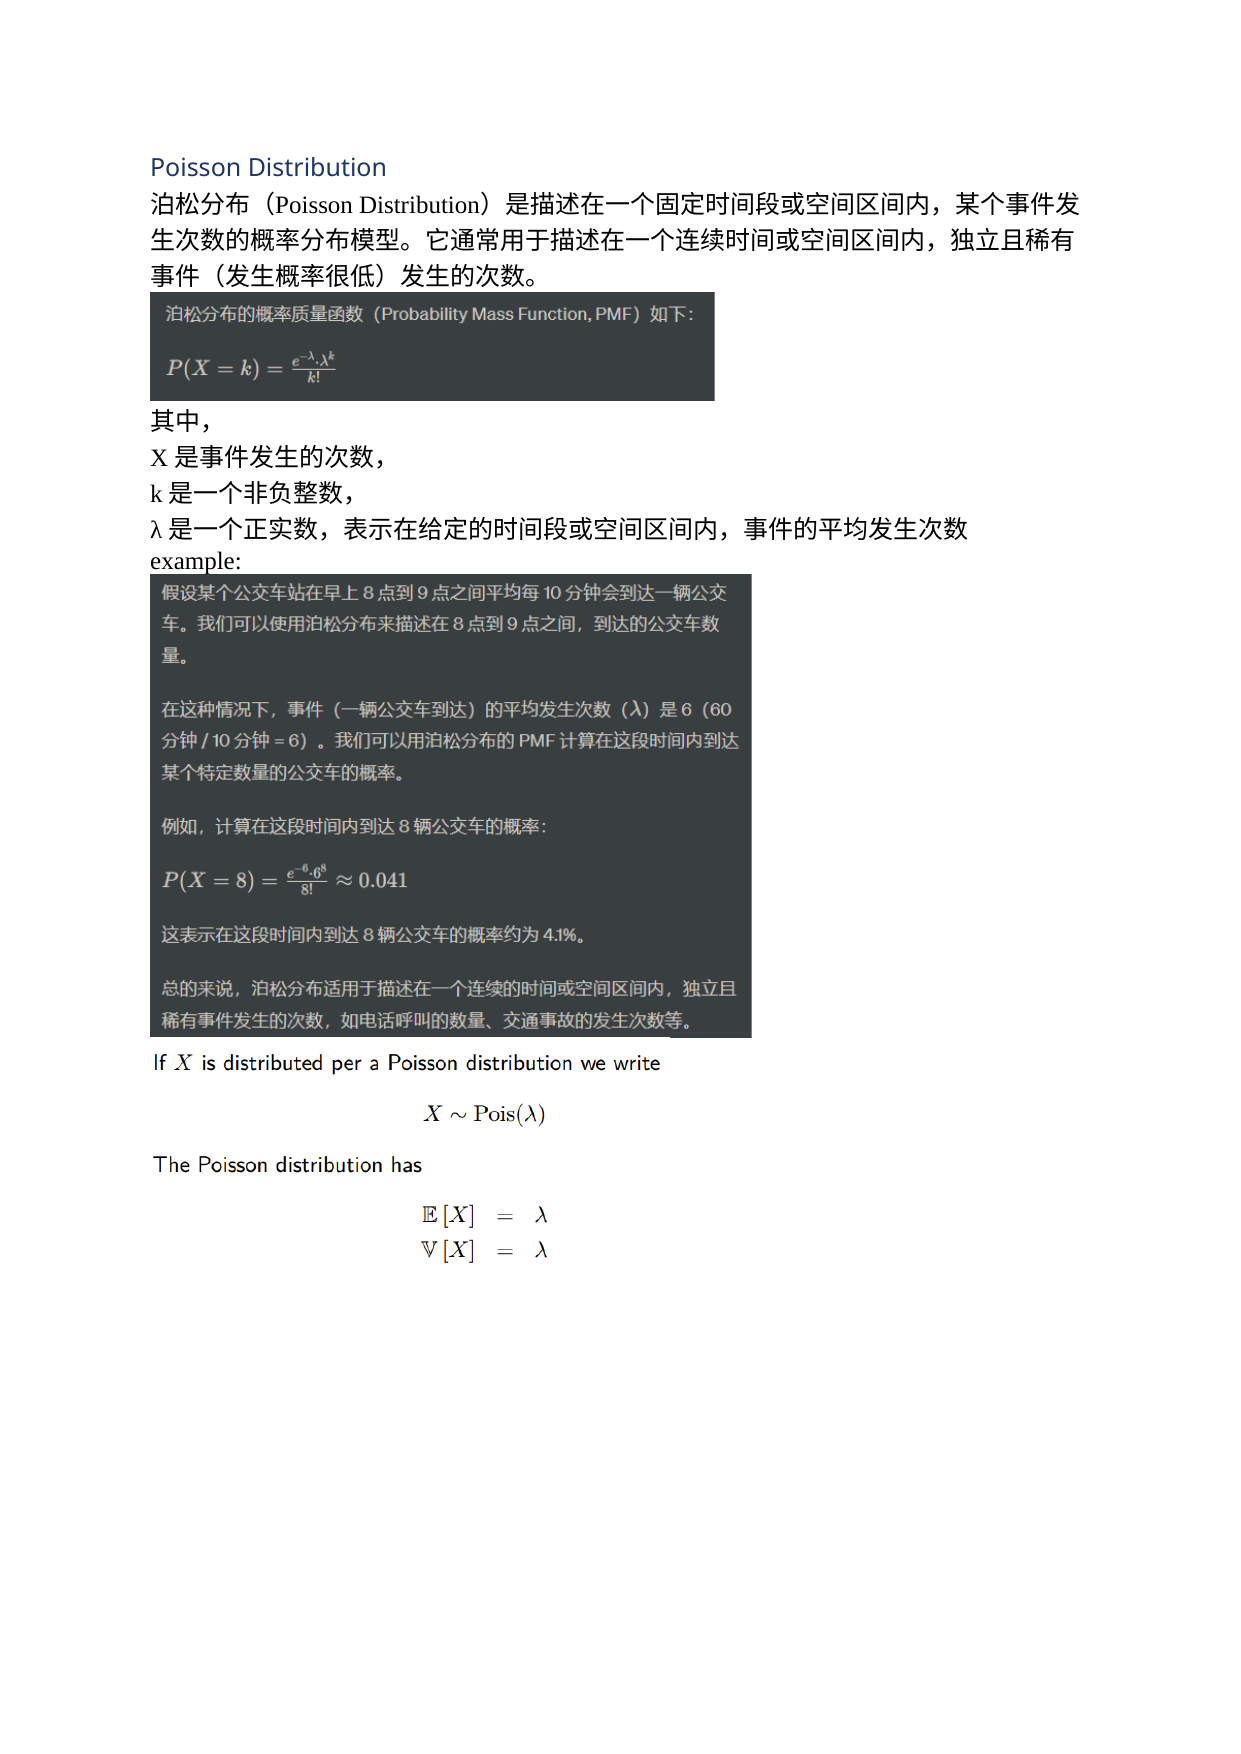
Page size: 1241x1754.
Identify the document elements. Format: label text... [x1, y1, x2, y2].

picture [150, 574, 752, 1285]
text λ 是一个正实数，表示在给定的时间段或空间区间内，事件的平均发生次数 [150, 510, 1090, 546]
text example: [150, 546, 1090, 575]
text 泊松分布（Poisson Distribution）是描述在一个固定时间段或空间区间内，某个事件发生次数的概率分布模型。它通常用于描述在一个连续时间或空间区间内，独立且稀有事件（发生概率很低）发生的次数。 [150, 184, 1090, 293]
text 其中， [150, 401, 1090, 437]
picture [150, 292, 715, 401]
text k 是一个非负整数， [150, 473, 1090, 510]
subtitle Poisson Distribution [150, 150, 1090, 184]
text X 是事件发生的次数， [150, 437, 1090, 473]
